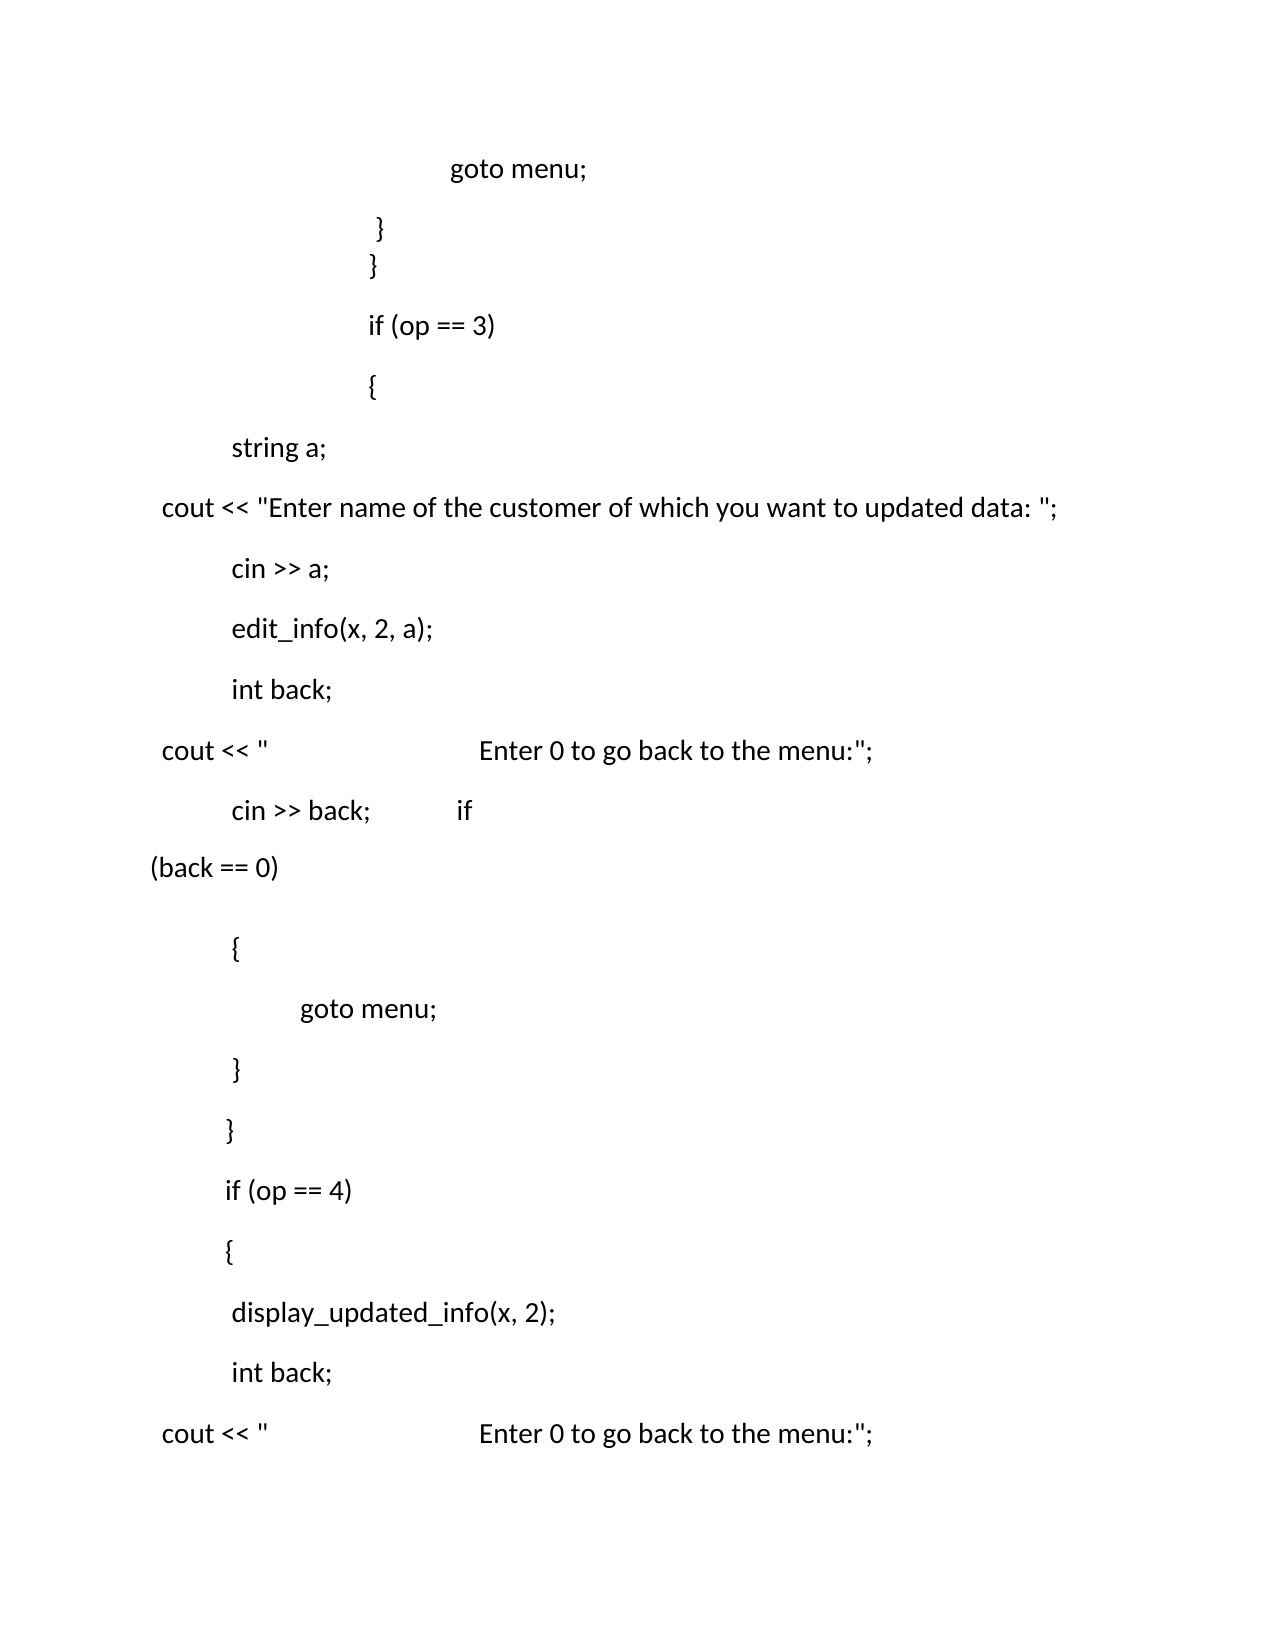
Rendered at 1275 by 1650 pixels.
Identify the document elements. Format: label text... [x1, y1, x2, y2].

text goto menu; [148, 991, 1125, 1026]
text cin >> a; [148, 550, 1125, 586]
text cout << " Enter 0 to go back to the menu:"; [148, 732, 1125, 767]
text { [368, 368, 1125, 404]
text goto menu; [375, 150, 1125, 186]
text if (op == 4) [148, 1172, 1125, 1208]
text cout << " Enter 0 to go back to the menu:"; [148, 1415, 1125, 1451]
text } [375, 211, 1125, 246]
text cin >> back; if (back == 0) [148, 792, 537, 885]
text { [148, 930, 1125, 966]
text string a; [148, 429, 1125, 464]
text int back; [148, 1354, 1125, 1390]
text edit_info(x, 2, a); [148, 611, 1125, 646]
text { [148, 1233, 1125, 1269]
text if (op == 3) [368, 307, 1125, 343]
text display_updated_info(x, 2); [148, 1294, 1125, 1329]
text int back; [148, 671, 1125, 707]
text cout << "Enter name of the customer of which you want to updated data: "; [148, 489, 1125, 525]
text } [148, 1051, 1125, 1087]
text } [368, 247, 1125, 282]
text } [148, 1112, 1125, 1147]
